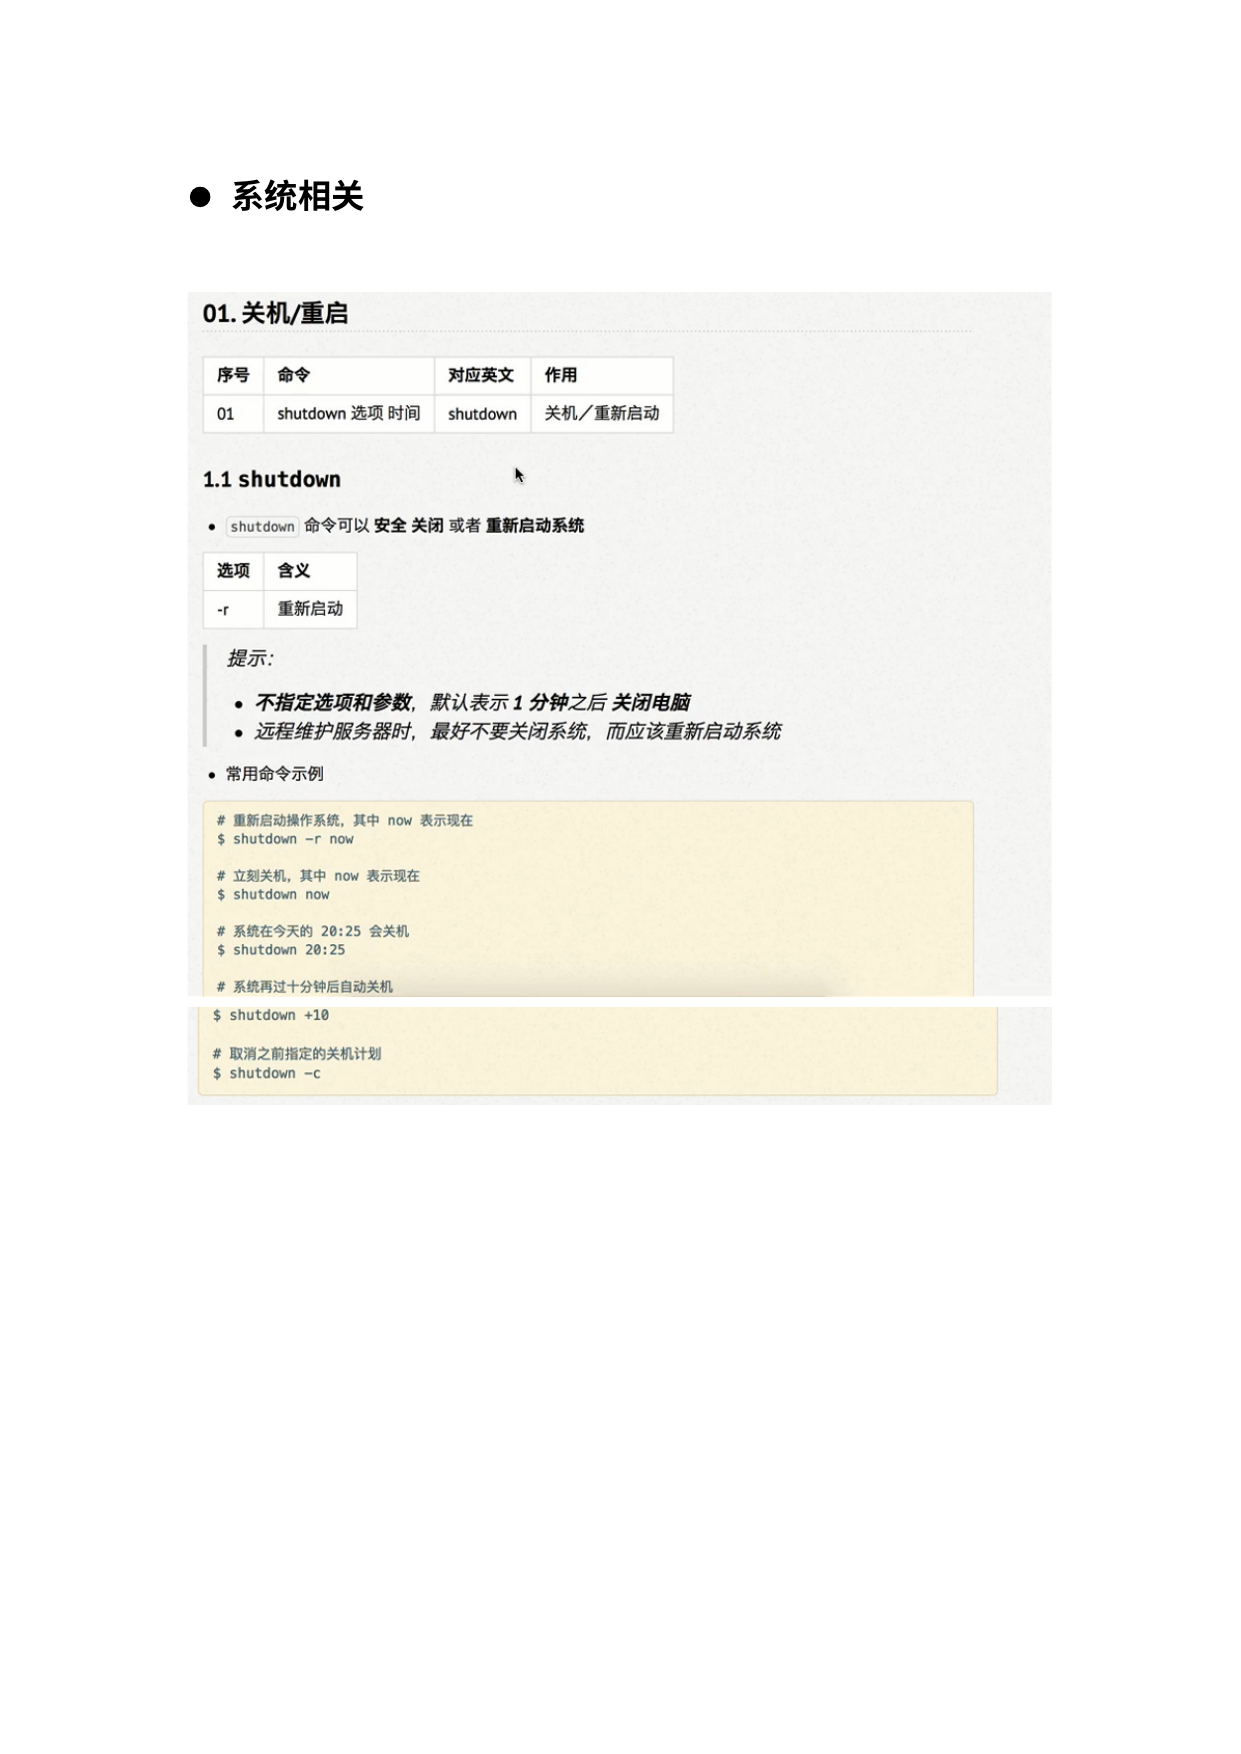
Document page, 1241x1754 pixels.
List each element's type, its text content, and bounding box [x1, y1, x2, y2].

picture [187, 292, 1052, 997]
picture [187, 1007, 1052, 1105]
list 系统相关 [187, 162, 1053, 227]
